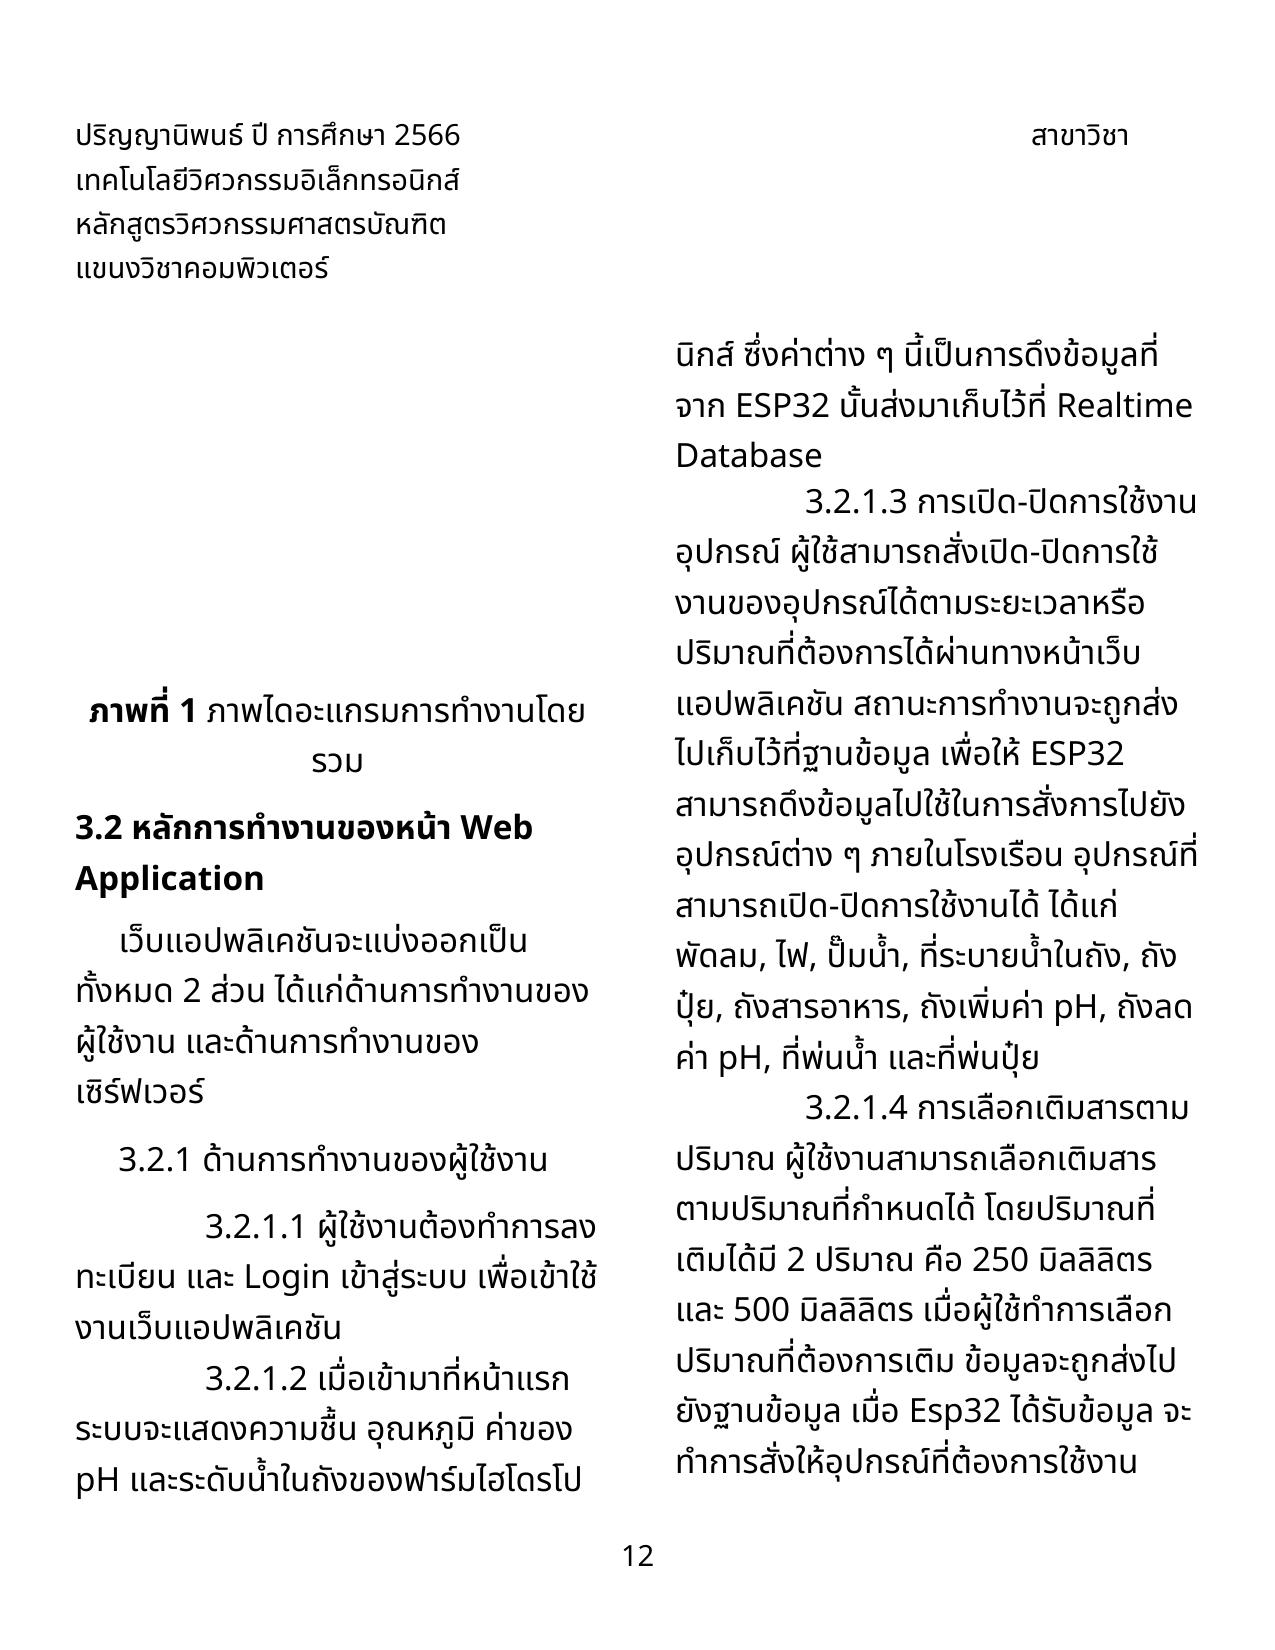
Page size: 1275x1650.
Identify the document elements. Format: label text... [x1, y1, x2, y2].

text เว็บแอปพลิเคชันจะแบ่งออกเป็นทั้งหมด 2 ส่วน ได้แก่ด้านการทำงานของผู้ใช้งาน และด้านการทำงานของ เซิร์ฟเวอร์ [75, 917, 600, 1119]
text 3.2.1.1 ผู้ใช้งานต้องทำการลงทะเบียน และ Login เข้าสู่ระบบ เพื่อเข้าใช้งานเว็บแอปพลิเคชัน [75, 1203, 600, 1354]
text 3.2 หลักการทำงานของหน้า Web Application [75, 804, 600, 900]
text 3.2.1 ด้านการทำงานของผู้ใช้งาน [75, 1135, 600, 1186]
text ภาพที่ 1 ภาพไดอะแกรมการทำงานโดยรวม [75, 686, 600, 787]
text 3.2.1.2 เมื่อเข้ามาที่หน้าแรก ระบบจะแสดงความชื้น อุณหภูมิ ค่าของ pH และระดับน้ำในถังของฟาร์มไฮโดรโปนิกส์ ซึ่งค่าต่าง ๆ นี้เป็นการดึงข้อมูลที่จาก ESP32 นั้นส่งมาเก็บไว้ที่ Realtime Database [675, 331, 1200, 478]
text 3.2.1.2 เมื่อเข้ามาที่หน้าแรก ระบบจะแสดงความชื้น อุณหภูมิ ค่าของ pH และระดับน้ำในถังของฟาร์มไฮโดรโปนิกส์ ซึ่งค่าต่าง ๆ นี้เป็นการดึงข้อมูลที่จาก ESP32 นั้นส่งมาเก็บไว้ที่ Realtime Database [75, 1354, 600, 1506]
text 3.2.1.3 การเปิด-ปิดการใช้งานอุปกรณ์ ผู้ใช้สามารถสั่งเปิด-ปิดการใช้งานของอุปกรณ์ได้ตามระยะเวลาหรือปริมาณที่ต้องการได้ผ่านทางหน้าเว็บแอปพลิเคชัน สถานะการทำงานจะถูกส่งไปเก็บไว้ที่ฐานข้อมูล เพื่อให้ ESP32 สามารถดึงข้อมูลไปใช้ในการสั่งการไปยังอุปกรณ์ต่าง ๆ ภายในโรงเรือน อุปกรณ์ที่สามารถเปิด-ปิดการใช้งานได้ ได้แก่ พัดลม, ไฟ, ปั๊มน้ำ, ที่ระบายน้ำในถัง, ถังปุ๋ย, ถังสารอาหาร, ถังเพิ่มค่า pH, ถังลดค่า pH, ที่พ่นน้ำ และที่พ่นปุ๋ย [675, 478, 1200, 1084]
